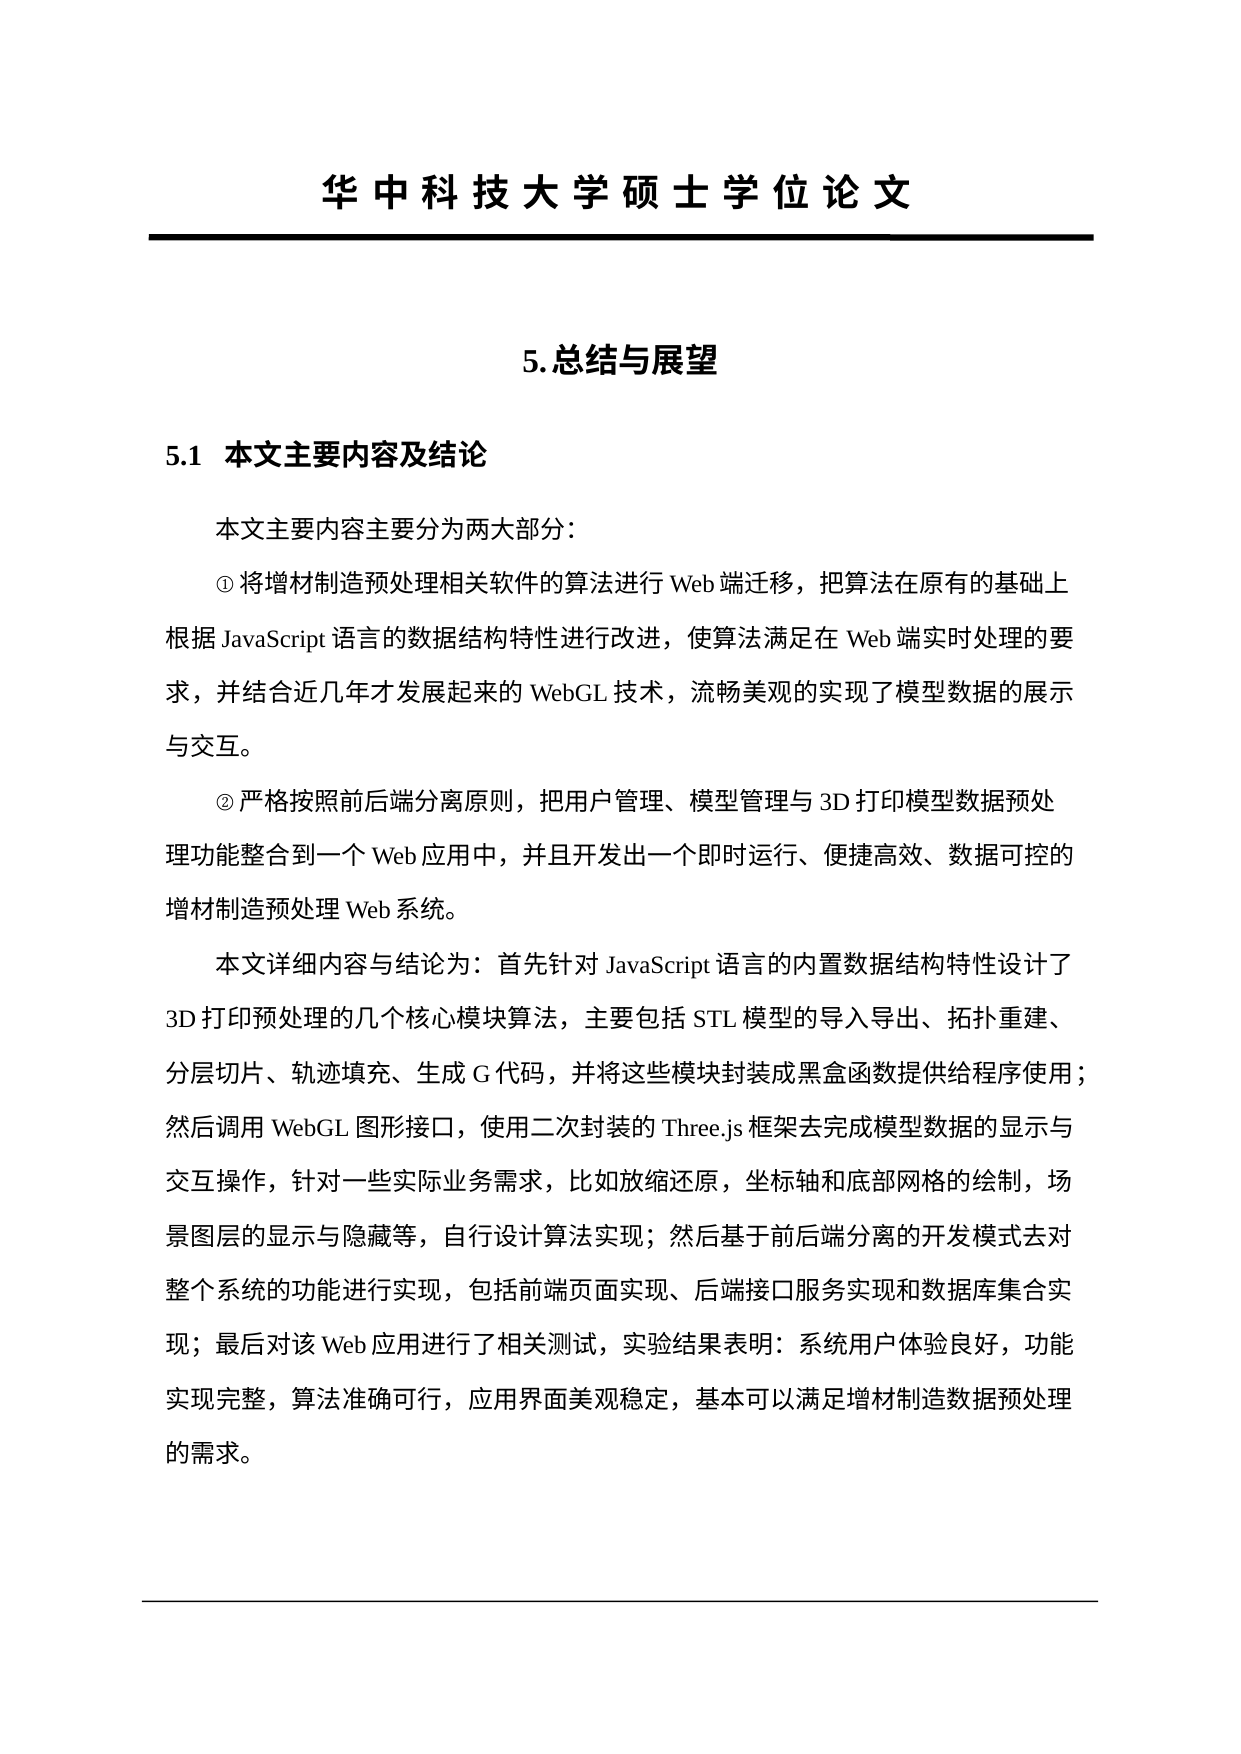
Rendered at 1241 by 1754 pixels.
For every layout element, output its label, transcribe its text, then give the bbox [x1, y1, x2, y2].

text 本文主要内容主要分为两大部分： [165, 509, 1075, 546]
text 本文详细内容与结论为：首先针对JavaScript语言的内置数据结构特性设计了3D打印预处理的几个核心模块算法，主要包括STL模型的导入导出、拓扑重建、分层切片、轨迹填充、生成G代码，并将这些模块封装成黑盒函数提供给程序使用；然后调用WebGL图形接口，使用二次封装的Three.js框架去完成模型数据的显示与交互操作，针对一些实际业务需求，比如放缩还原，坐标轴和底部网格的绘制，场景图层的显示与隐藏等，自行设计算法实现；然后基于前后端分离的开发模式去对整个系统的功能进行实现，包括前端页面实现、后端接口服务实现和数据库集合实现；最后对该Web应用进行了相关测试，实验结果表明：系统用户体验良好，功能实现完整，算法准确可行，应用界面美观稳定，基本可以满足增材制造数据预处理的需求。 [165, 944, 1075, 1470]
subtitle 本文主要内容及结论 [165, 431, 1075, 473]
text 根据JavaScript语言的数据结构特性进行改进，使算法满足在Web端实时处理的要求，并结合近几年才发展起来的WebGL技术，流畅美观的实现了模型数据的展示与交互。 [165, 618, 1075, 763]
text 理功能整合到一个Web应用中，并且开发出一个即时运行、便捷高效、数据可控的增材制造预处理Web系统。 [165, 836, 1075, 926]
subtitle 总结与展望 [165, 334, 1075, 382]
list 将增材制造预处理相关软件的算法进行Web端迁移，把算法在原有的基础上 [215, 564, 1075, 600]
list 严格按照前后端分离原则，把用户管理、模型管理与3D打印模型数据预处 [215, 781, 1075, 817]
